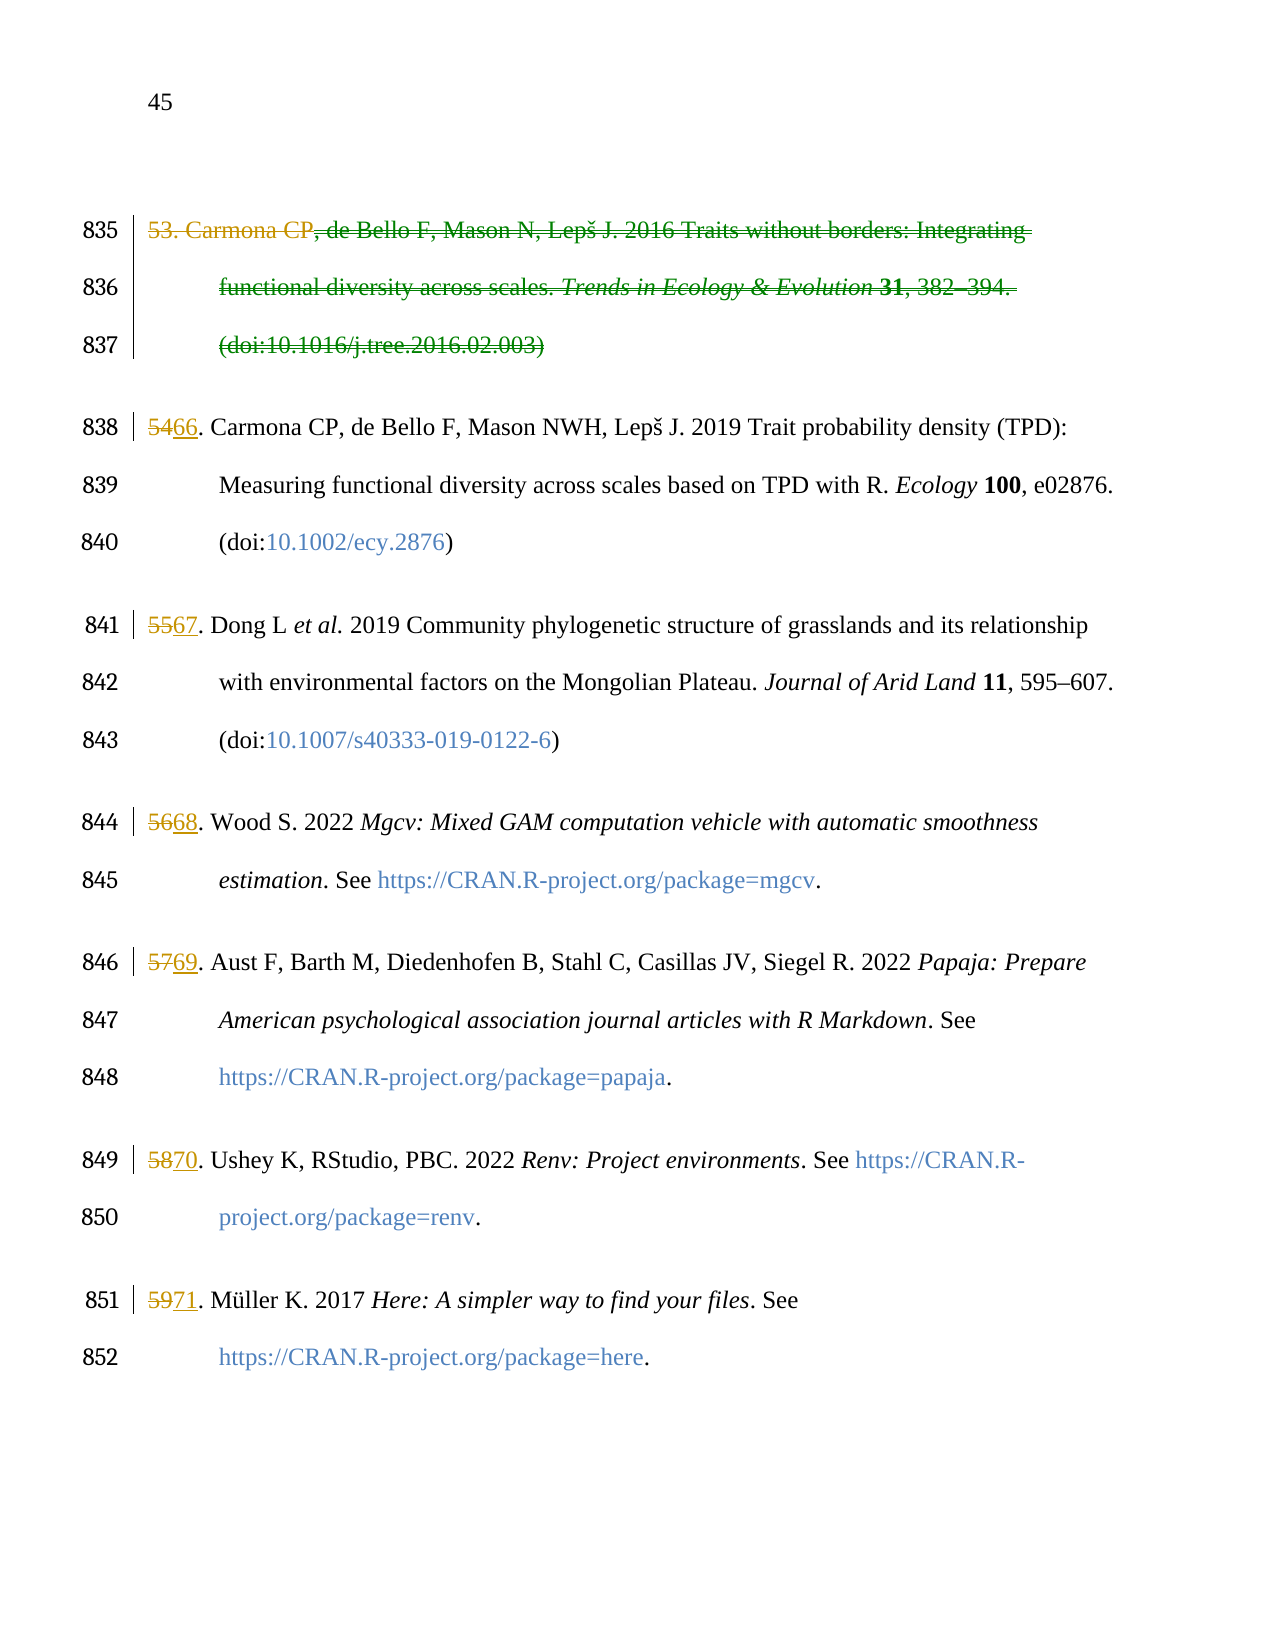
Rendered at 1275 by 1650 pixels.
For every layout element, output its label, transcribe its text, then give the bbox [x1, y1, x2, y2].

text . Carmona CP, de Bello F, Mason NWH, Lepš J. 2019 Trait probability density (TPD): Measuring functional diversity across scales based on TPD with R. Ecology 100, e02876. (doi:10.1002/ecy.2876) [148, 412, 1127, 556]
text . Wood S. 2022 Mgcv: Mixed GAM computation vehicle with automatic smoothness estimation. See https://CRAN.R-project.org/package=mgcv. [148, 807, 1127, 894]
text . Müller K. 2017 Here: A simpler way to find your files. See https://CRAN.R-project.org/package=here. [148, 1285, 1127, 1371]
text . Aust F, Barth M, Diedenhofen B, Stahl C, Casillas JV, Siegel R. 2022 Papaja: Prepare American psychological association journal articles with R Markdown. See https://CRAN.R-project.org/package=papaja. [148, 947, 1127, 1091]
text . Ushey K, RStudio, PBC. 2022 Renv: Project environments. See https://CRAN.R-project.org/package=renv. [148, 1145, 1127, 1231]
text . Dong L et al. 2019 Community phylogenetic structure of grasslands and its relationship with environmental factors on the Mongolian Plateau. Journal of Arid Land 11, 595–607. (doi:10.1007/s40333-019-0122-6) [148, 610, 1127, 754]
